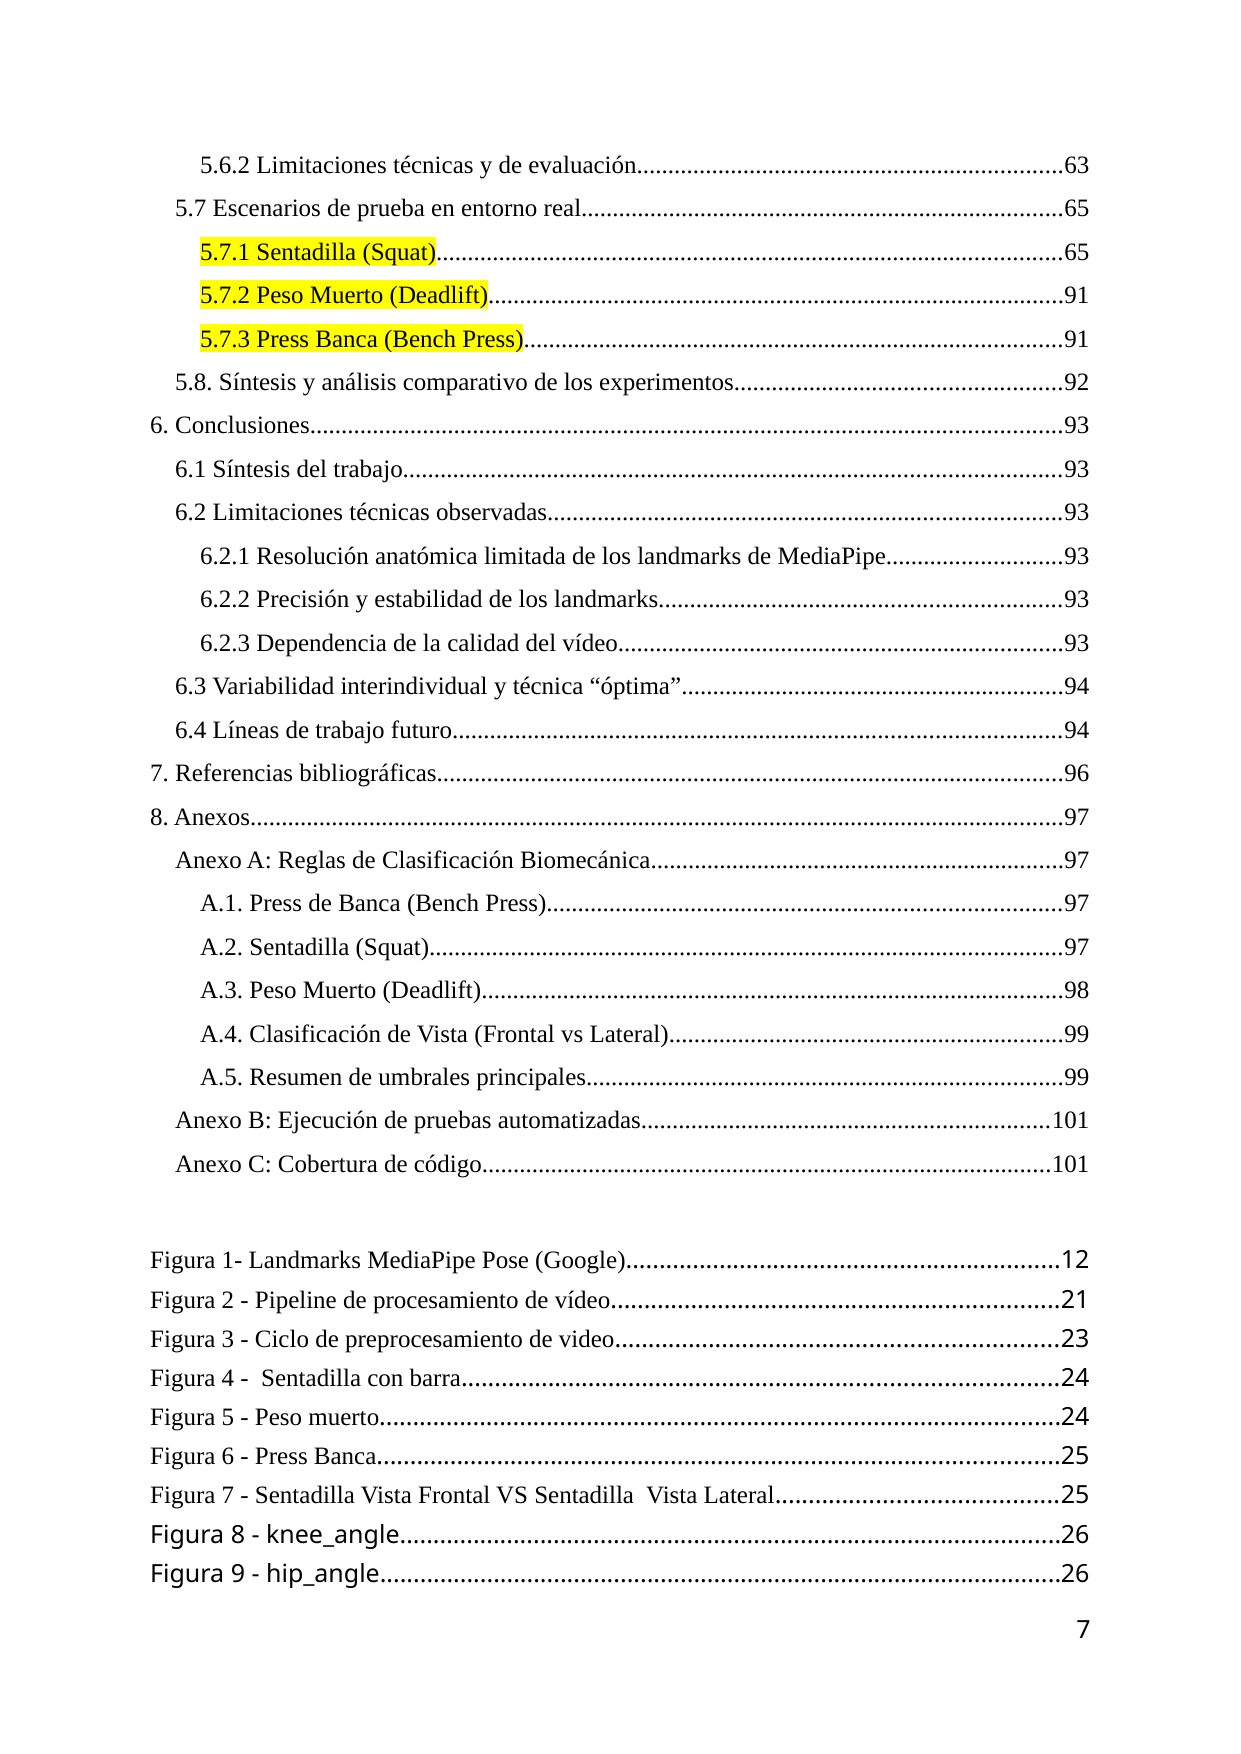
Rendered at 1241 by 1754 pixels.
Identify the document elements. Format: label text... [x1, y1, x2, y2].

text Figura 5 - Peso muerto 24 [150, 1399, 1090, 1433]
text Figura 3 - Ciclo de preprocesamiento de video 23 [150, 1321, 1090, 1354]
text Figura 6 - Press Banca 25 [150, 1438, 1090, 1472]
text Figura 2 - Pipeline de procesamiento de vídeo 21 [150, 1281, 1090, 1315]
text Figura 7 - Sentadilla Vista Frontal VS Sentadilla Vista Lateral 25 [150, 1477, 1090, 1511]
text Figura 8 - knee_angle 26 [150, 1516, 1090, 1550]
text Figura 4 - Sentadilla con barra 24 [150, 1360, 1090, 1394]
text Figura 1- Landmarks MediaPipe Pose (Google) 12 [150, 1242, 1090, 1276]
text Figura 9 - hip_angle 26 [150, 1556, 1090, 1589]
